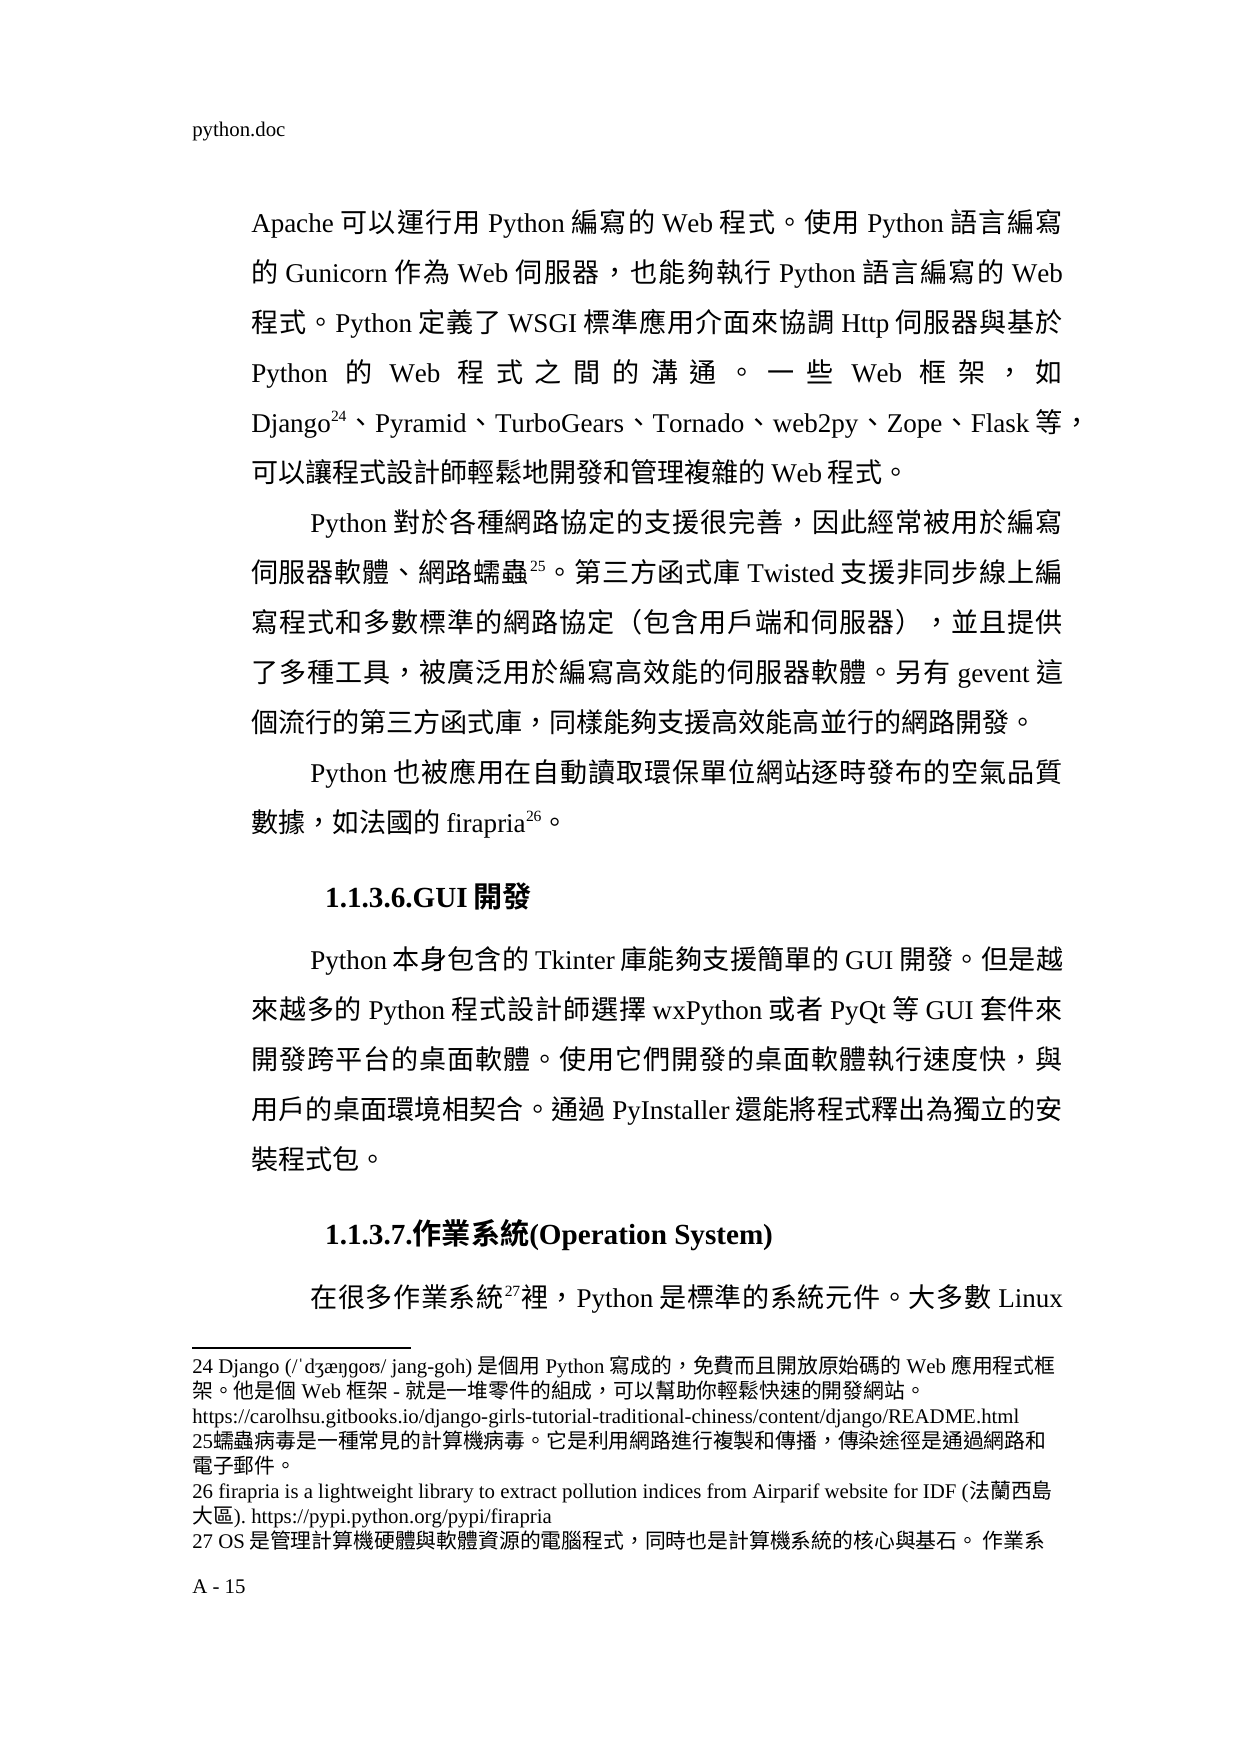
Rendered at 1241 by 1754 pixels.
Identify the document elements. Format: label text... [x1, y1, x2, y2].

list GUI開發 [325, 867, 1063, 917]
text Python也被應用在自動讀取環保單位網站逐時發布的空氣品質數據，如法國的firapria。 [251, 742, 1063, 842]
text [251, 192, 1063, 492]
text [251, 1267, 1063, 1317]
list 作業系統(Operation System) [325, 1204, 1063, 1254]
text Python對於各種網路協定的支援很完善，因此經常被用於編寫伺服器軟體、網路蠕蟲。第三方函式庫Twisted支援非同步線上編寫程式和多數標準的網路協定（包含用戶端和伺服器），並且提供了多種工具，被廣泛用於編寫高效能的伺服器軟體。另有gevent這個流行的第三方函式庫，同樣能夠支援高效能高並行的網路開發。 [251, 492, 1063, 742]
text Python本身包含的Tkinter庫能夠支援簡單的GUI開發。但是越來越多的Python程式設計師選擇wxPython或者PyQt等GUI套件來開發跨平台的桌面軟體。使用它們開發的桌面軟體執行速度快，與用戶的桌面環境相契合。通過PyInstaller還能將程式釋出為獨立的安裝程式包。 [251, 929, 1063, 1179]
